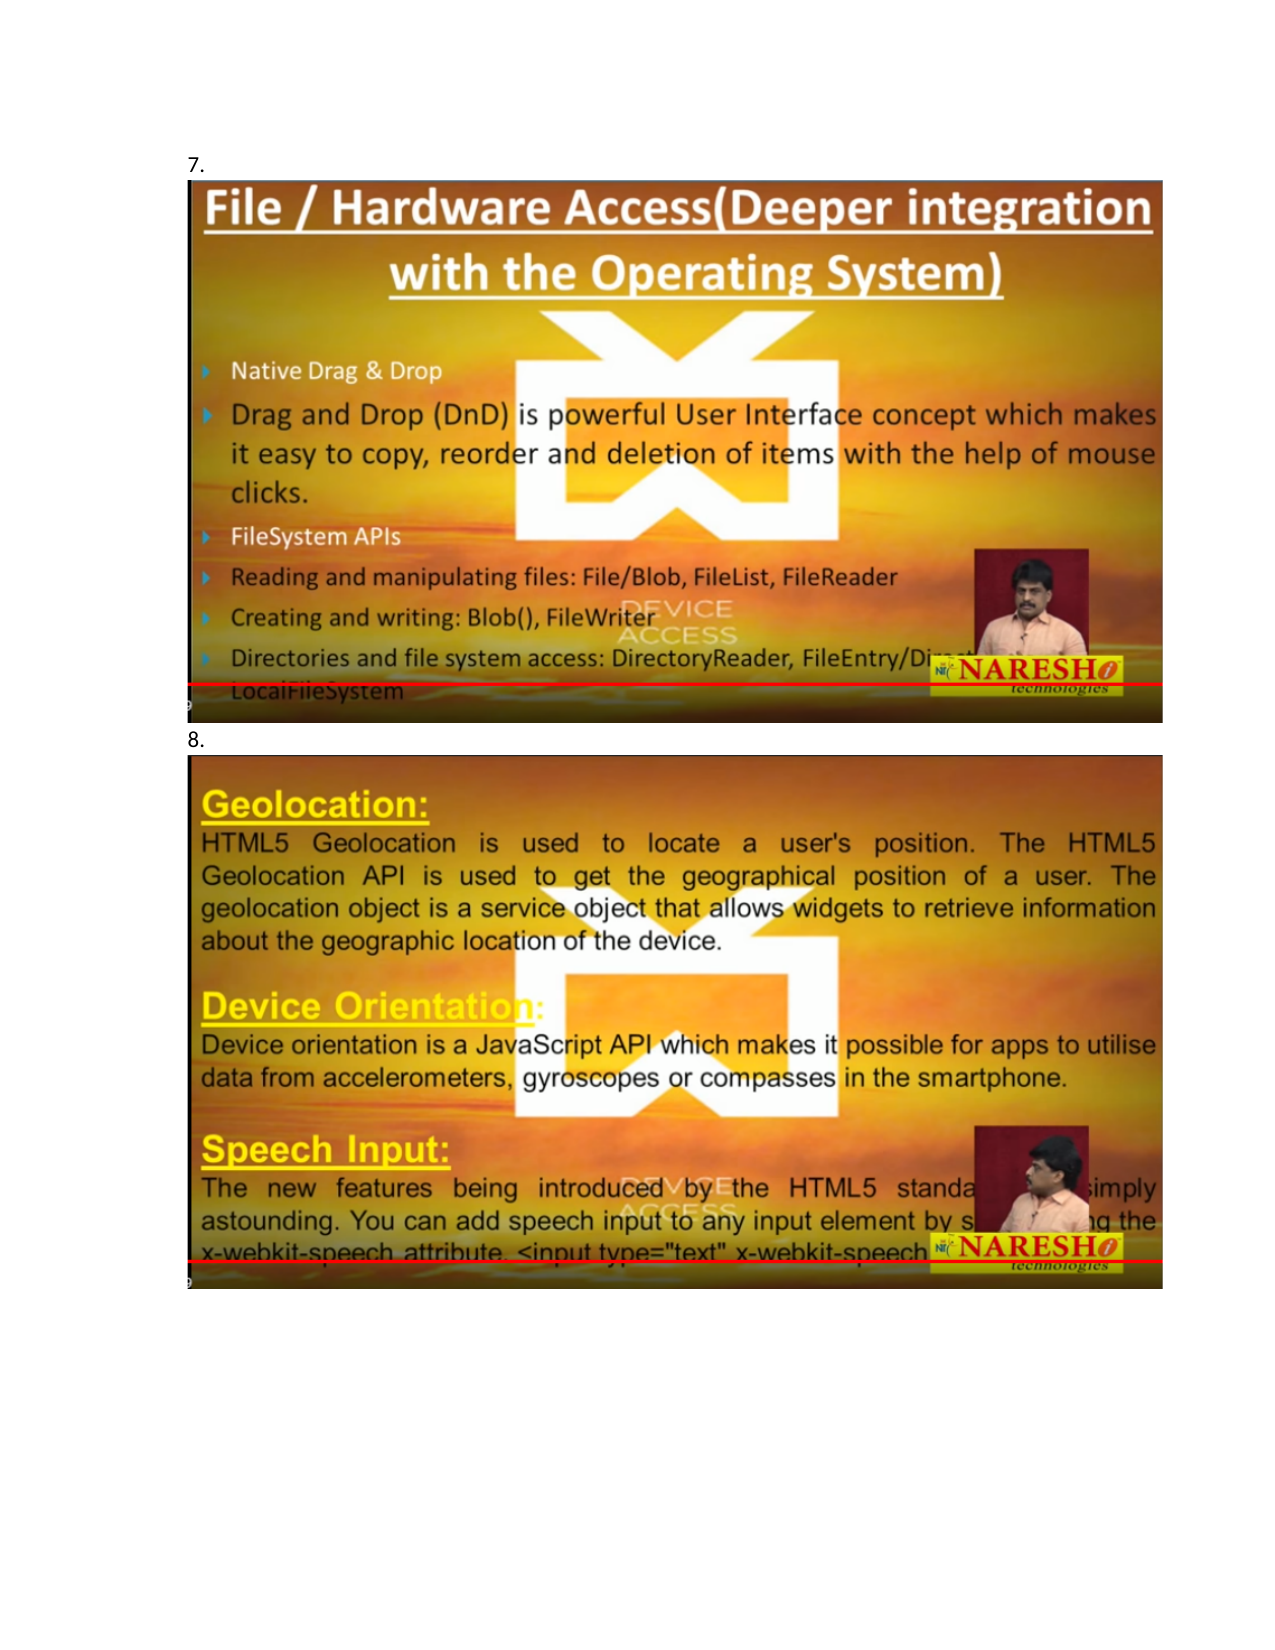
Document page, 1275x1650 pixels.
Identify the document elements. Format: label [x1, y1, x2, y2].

picture [187, 755, 1163, 1289]
picture [187, 180, 1163, 723]
